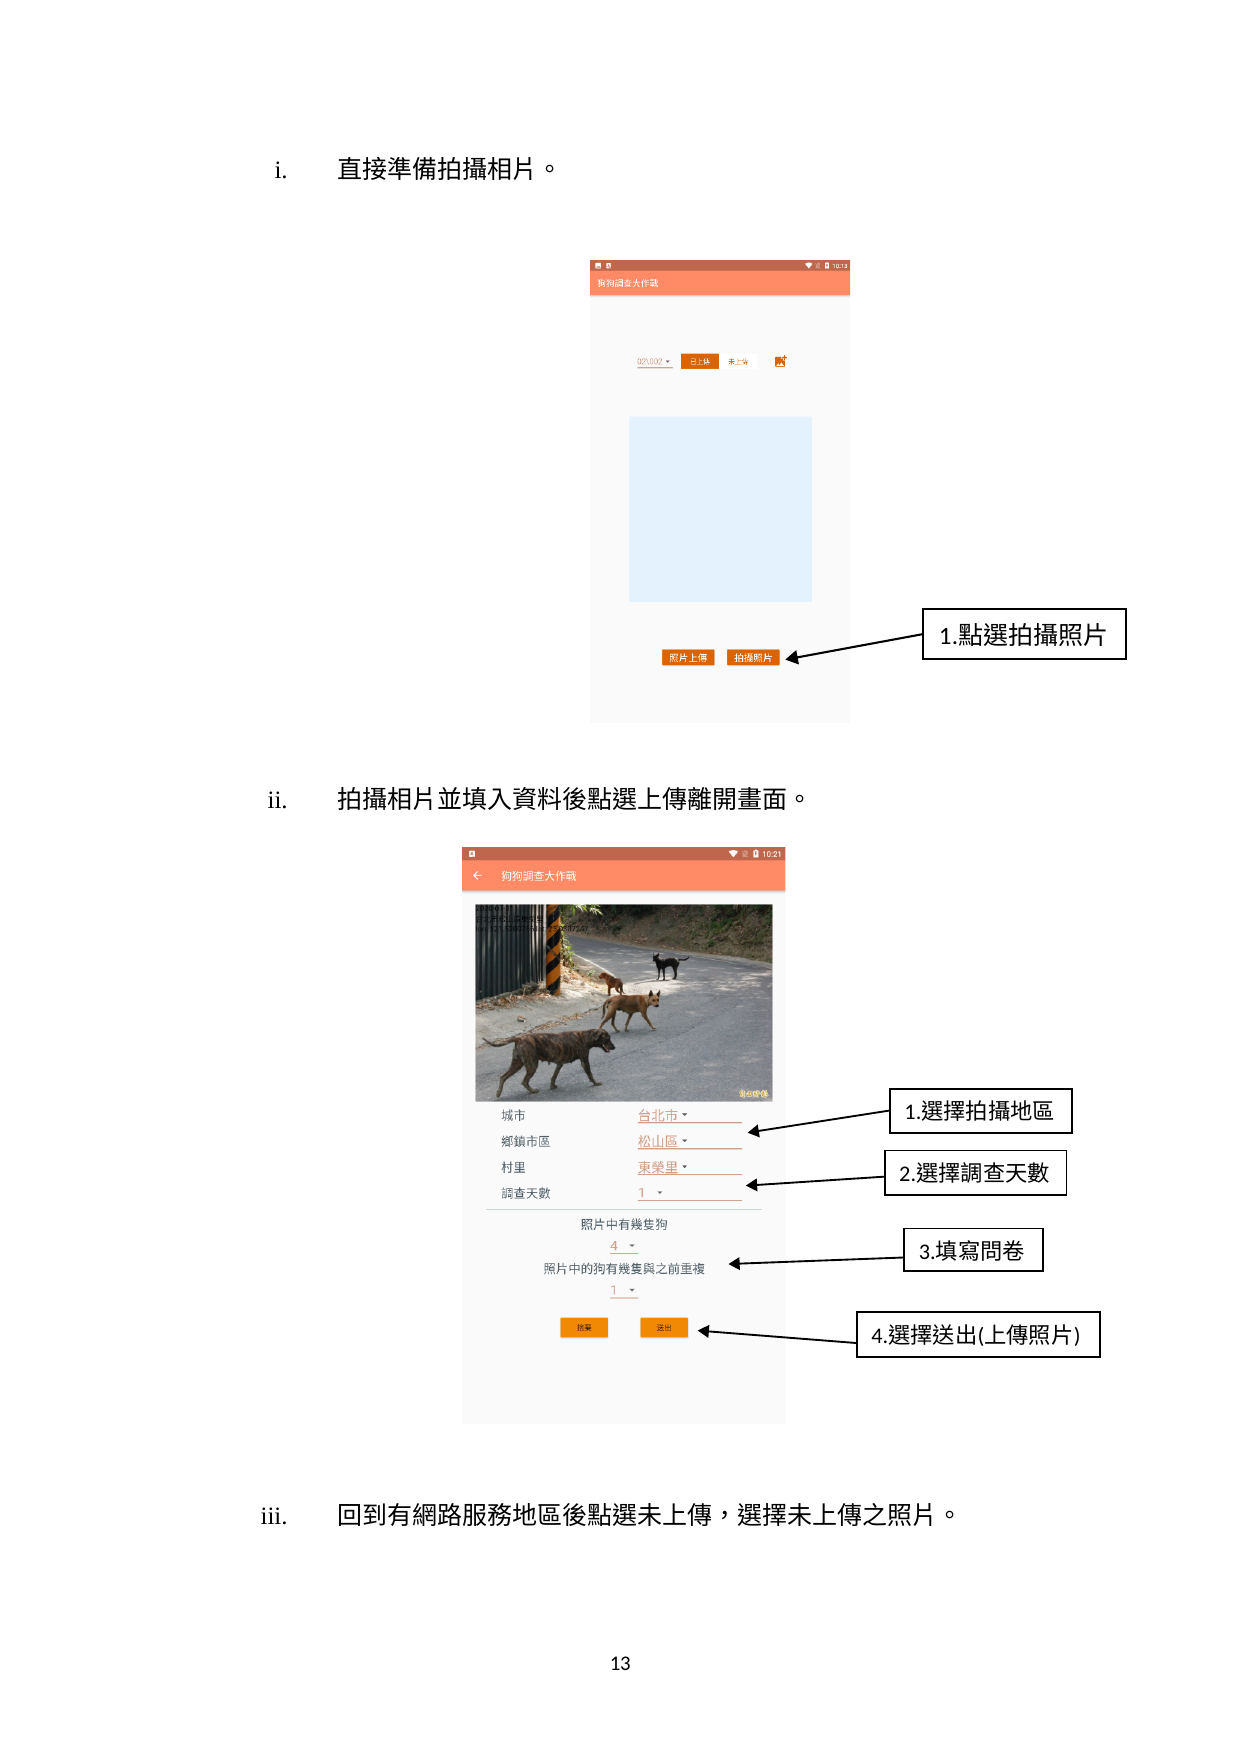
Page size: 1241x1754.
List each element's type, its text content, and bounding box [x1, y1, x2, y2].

list 直接準備拍攝相片。 [287, 150, 1053, 186]
list 回到有網路服務地區後點選未上傳，選擇未上傳之照片。 [287, 1496, 1053, 1532]
list 拍攝相片並填入資料後點選上傳離開畫面。 [287, 779, 1053, 815]
